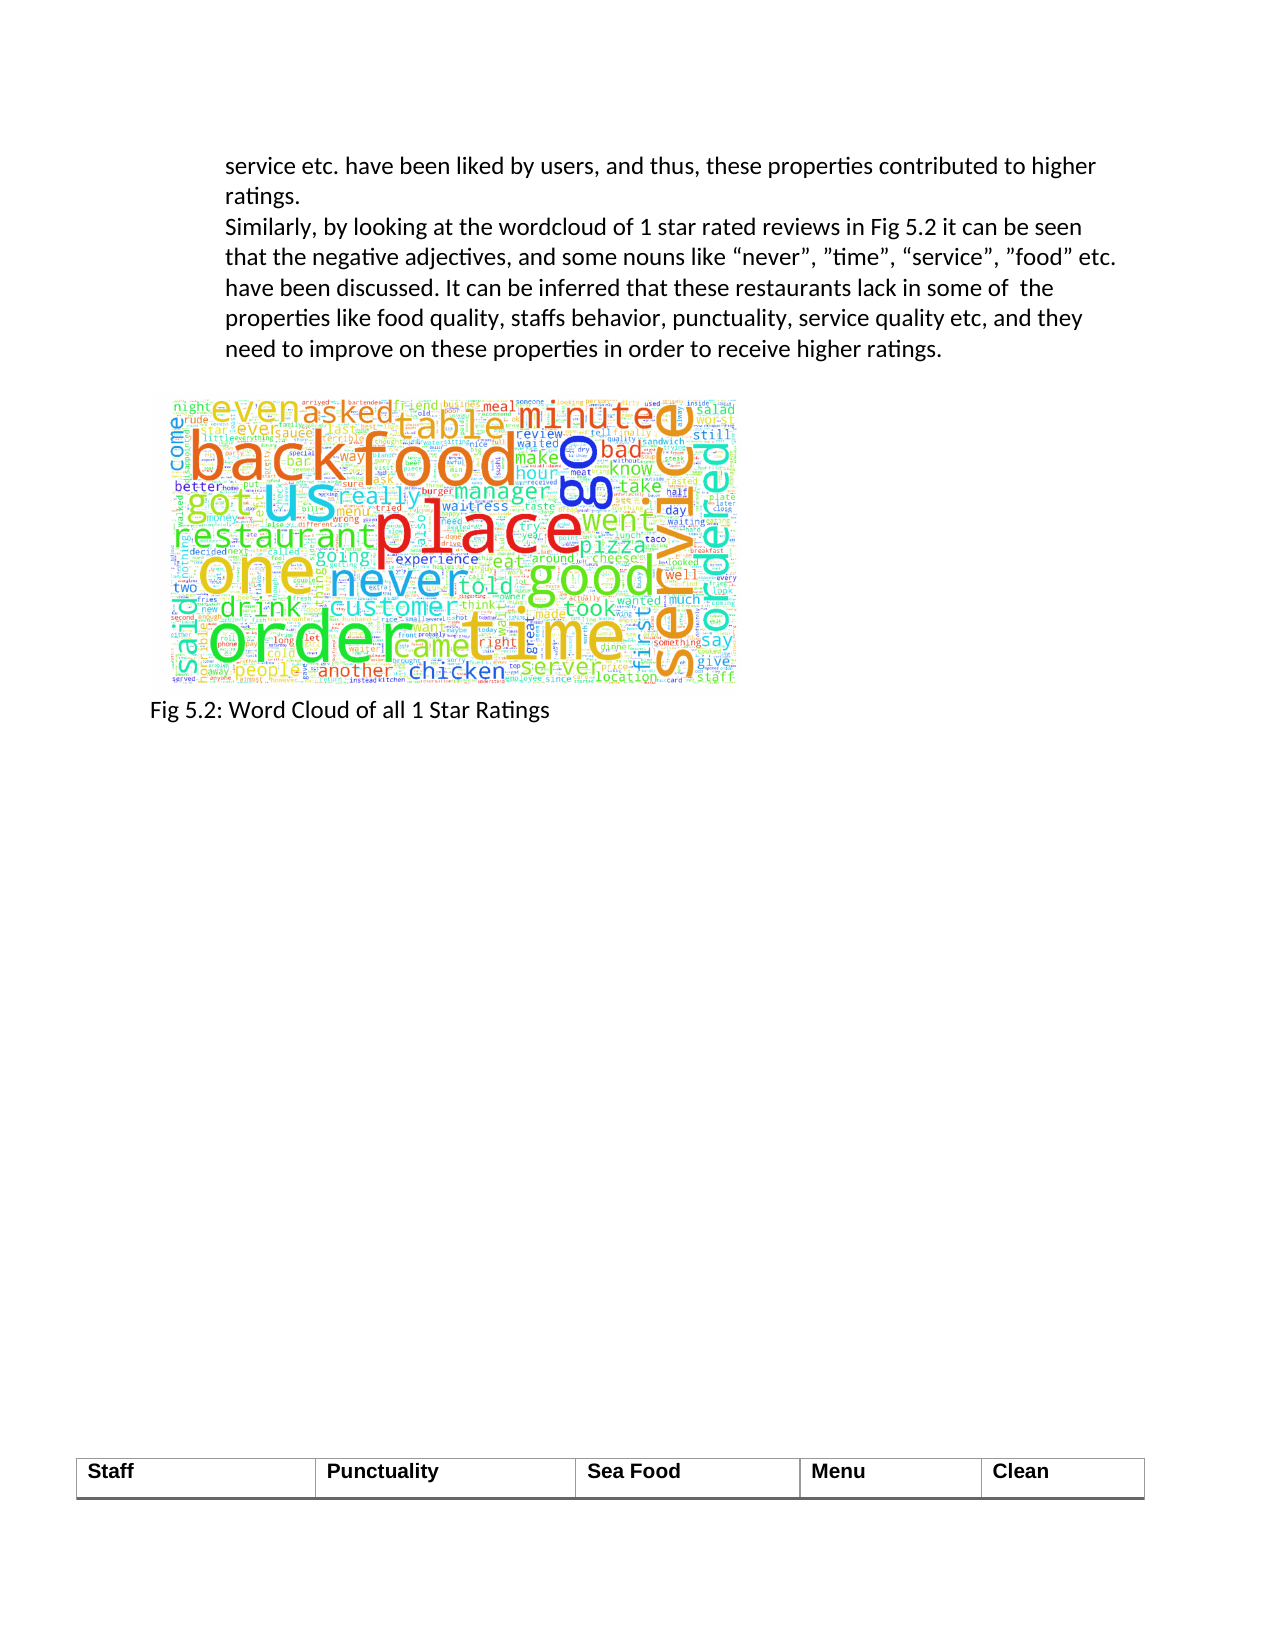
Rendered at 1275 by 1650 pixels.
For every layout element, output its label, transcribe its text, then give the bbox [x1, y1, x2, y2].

text Similarly, by looking at the wordcloud of 1 star rated reviews in Fig 5.2 it can be seen that the negative adjectives, and some nouns like “never”, ”time”, “service”, ”food” etc. have been discussed. It can be inferred that these restaurants lack in some of the properties like food quality, staffs behavior, punctuality, service quality etc, and they need to improve on these properties in order to receive higher ratings. [225, 211, 1125, 364]
table_header Menu [801, 1459, 981, 1497]
table_header Sea Food [576, 1459, 799, 1497]
table_header Staff [77, 1459, 315, 1497]
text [225, 150, 1125, 211]
table_header Clean [982, 1459, 1144, 1497]
table_header Punctuality [316, 1459, 575, 1497]
text Fig 5.2: Word Cloud of all 1 Star Ratings [150, 694, 1125, 725]
